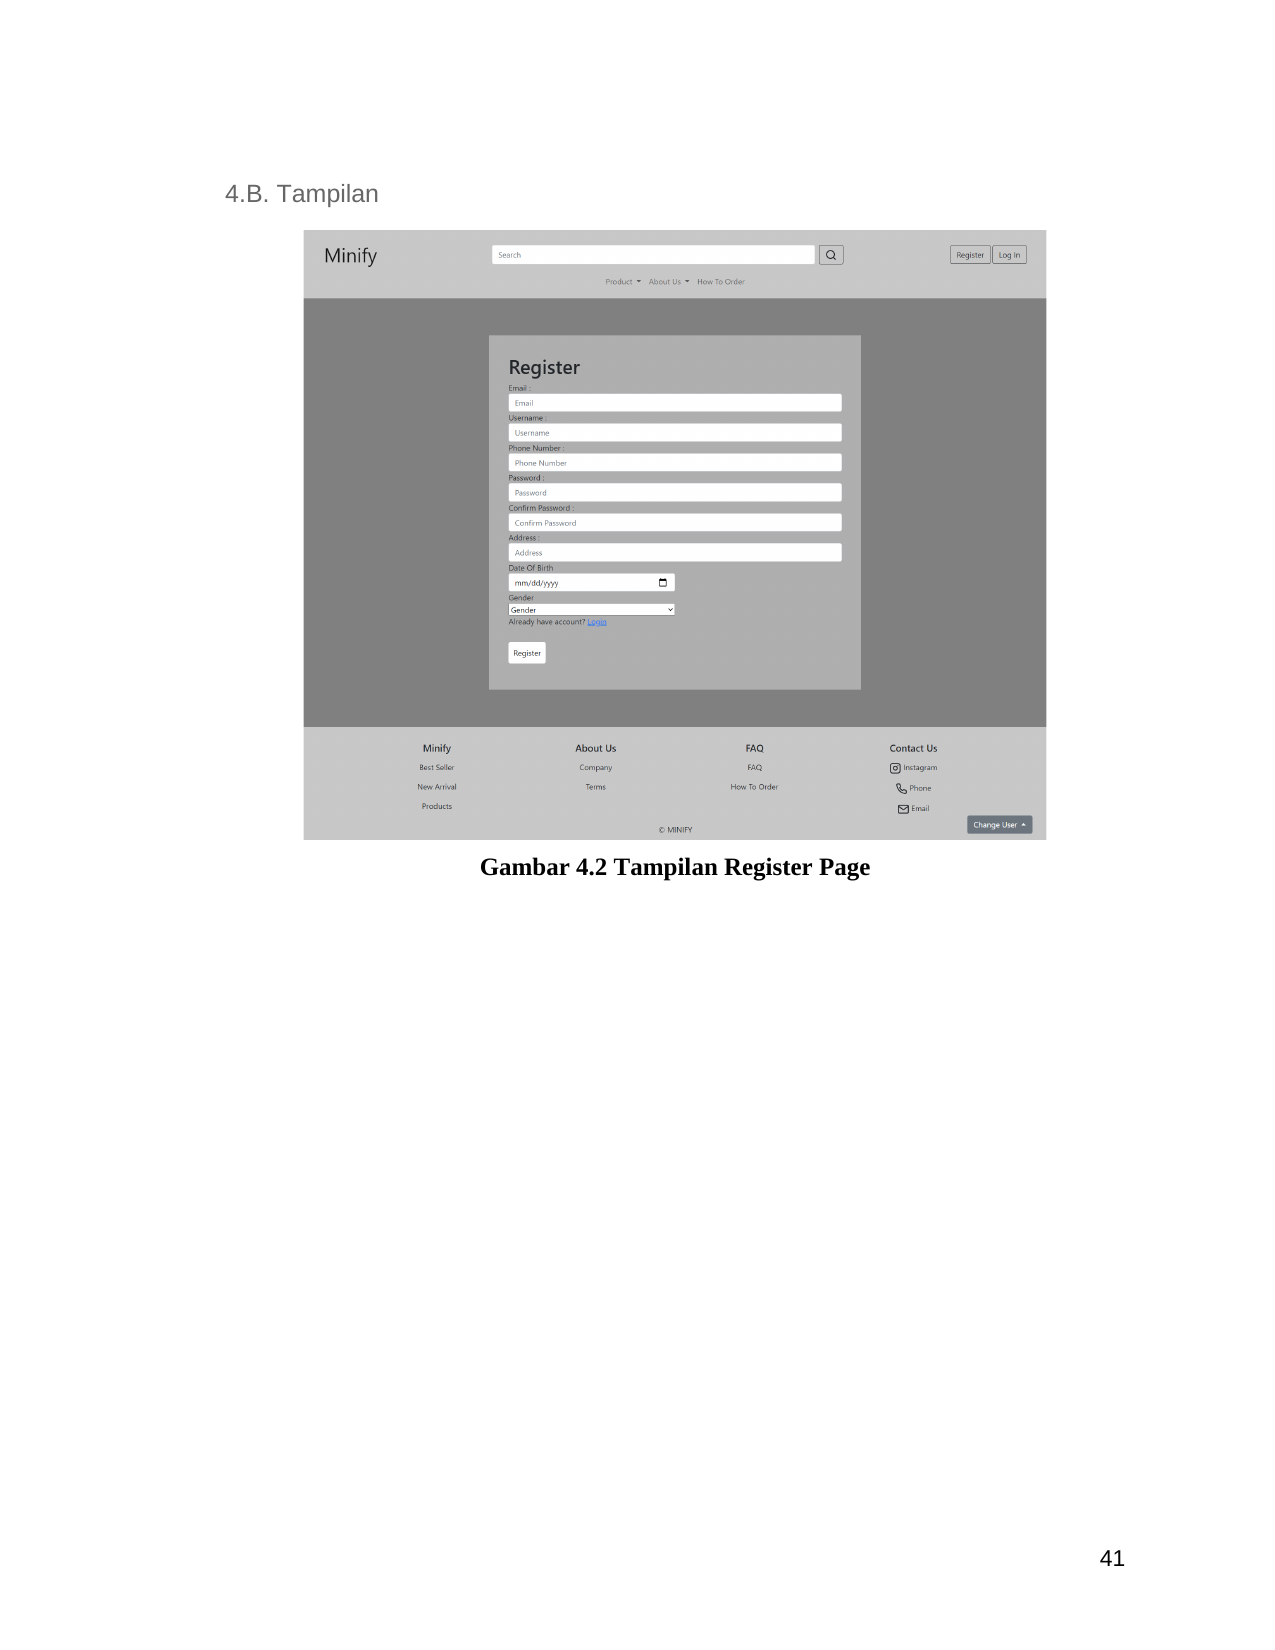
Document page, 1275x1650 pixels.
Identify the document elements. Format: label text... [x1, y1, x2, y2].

text Gambar 4.2 Tampilan Register Page [225, 852, 1125, 881]
subtitle 4.B. Tampilan [225, 179, 1125, 208]
picture [303, 230, 1047, 840]
